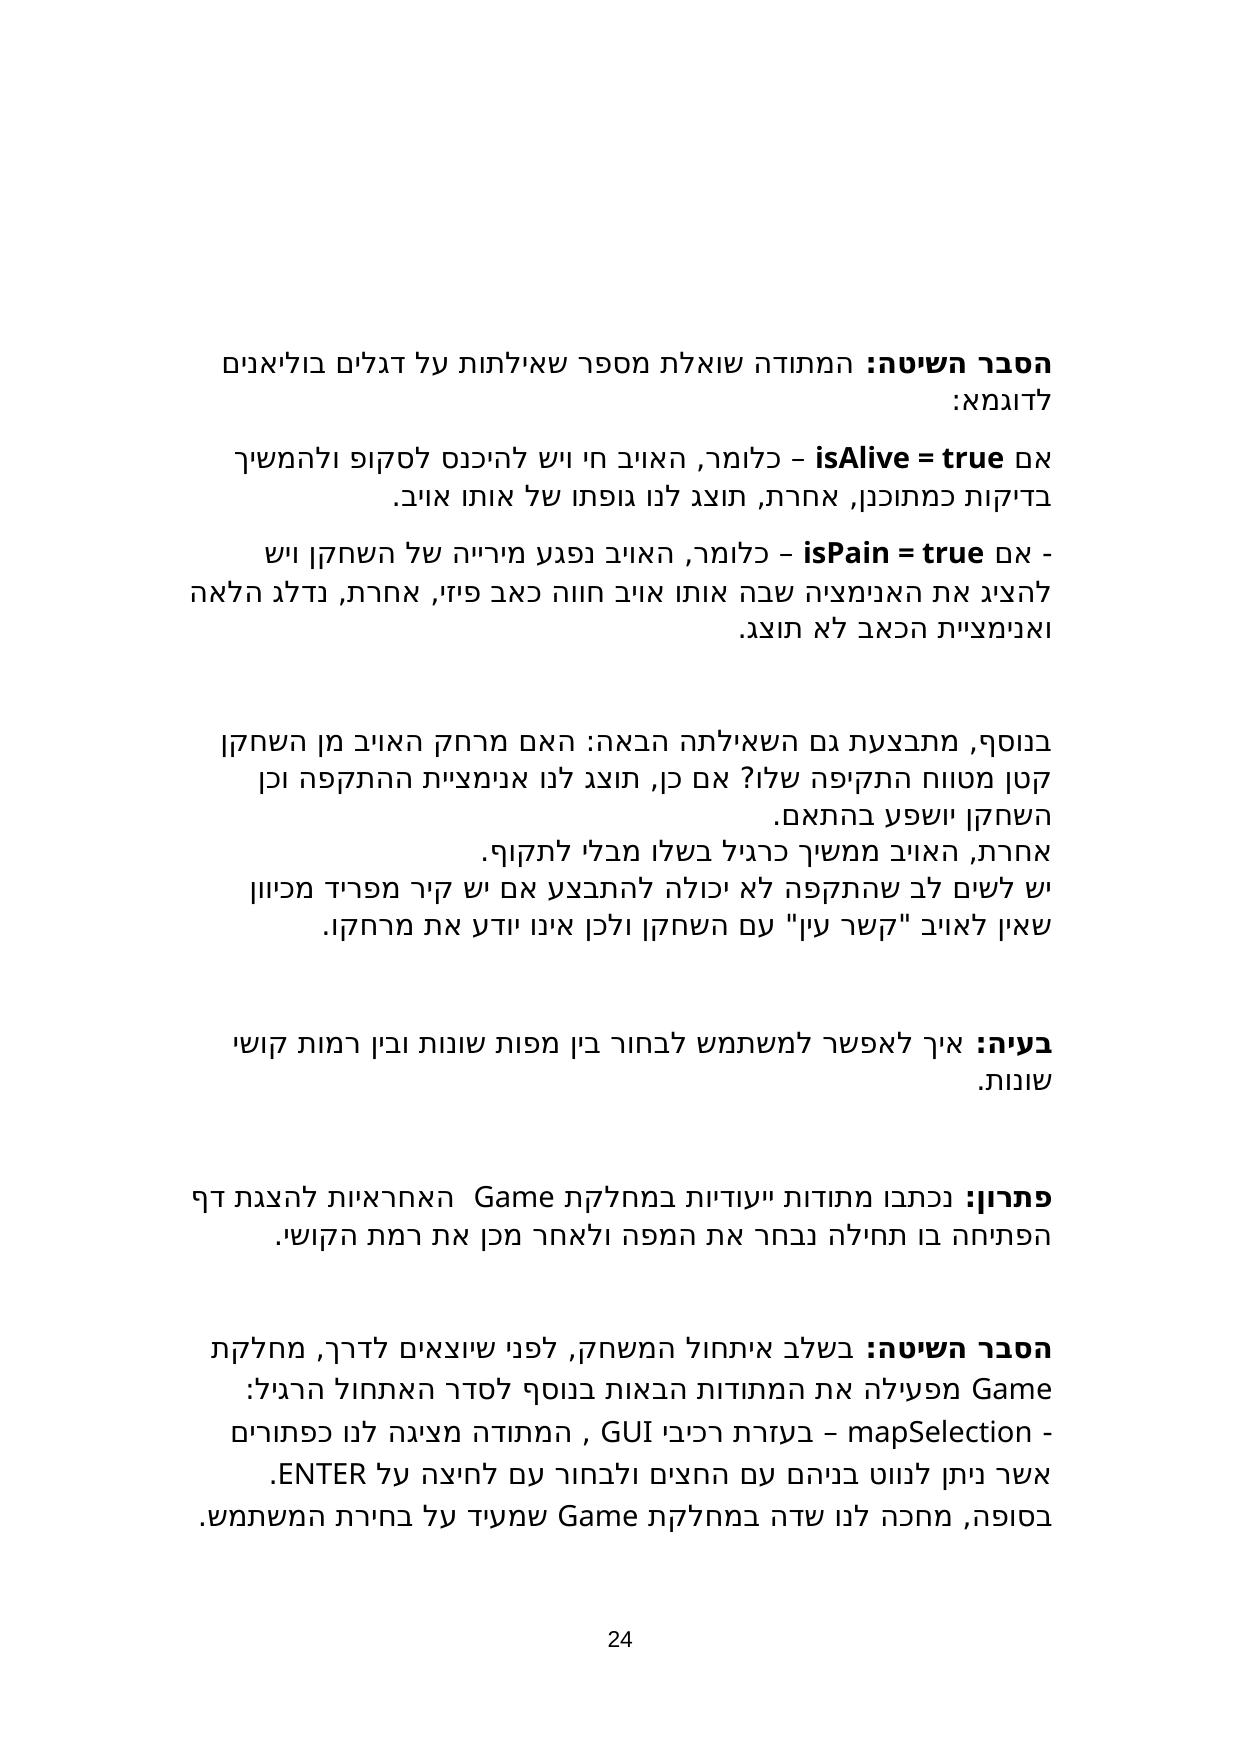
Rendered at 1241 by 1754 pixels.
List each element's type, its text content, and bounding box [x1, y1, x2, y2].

text פתרון: נכתבו מתודות ייעודיות במחלקת Game האחראיות להצגת דף הפתיחה בו תחילה נבחר את המפה ולאחר מכן את רמת הקושי. [187, 1176, 1053, 1253]
text בנוסף, מתבצעת גם השאילתה הבאה: האם מרחק האויב מן השחקן קטן מטווח התקיפה שלו? אם כן, תוצג לנו אנימציית ההתקפה וכן השחקן יושפע בהתאם. אחרת, האויב ממשיך כרגיל בשלו מבלי לתקוף. יש לשים לב שהתקפה לא יכולה להתבצע אם יש קיר מפריד מכיוון שאין לאויב "קשר עין" עם השחקן ולכן אינו יודע את מרחקו. [187, 724, 1053, 942]
text אם isAlive = true – כלומר, האויב חי ויש להיכנס לסקופ ולהמשיך בדיקות כמתוכנן, אחרת, תוצג לנו גופתו של אותו אויב. [187, 437, 1053, 513]
text - אם isPain = true – כלומר, האויב נפגע מירייה של השחקן ויש להציג את האנימציה שבה אותו אויב חווה כאב פיזי, אחרת, נדלג הלאה ואנימציית הכאב לא תוצג. [187, 533, 1053, 646]
text בעיה: איך לאפשר למשתמש לבחור בין מפות שונות ובין רמות קושי שונות. [187, 1027, 1053, 1097]
text הסבר השיטה: המתודה שואלת מספר שאילתות על דגלים בוליאנים לדוגמא: [187, 347, 1053, 417]
text הסבר השיטה: בשלב איתחול המשחק, לפני שיוצאים לדרך, מחלקת Game מפעילה את המתודות הבאות בנוסף לסדר האתחול הרגיל: - mapSelection – בעזרת רכיבי GUI , המתודה מציגה לנו כפתורים אשר ניתן לנווט בניהם עם החצים ולבחור עם לחיצה על ENTER. בסופה, מחכה לנו שדה במחלקת Game שמעיד על בחירת המשתמש. [187, 1331, 1053, 1535]
